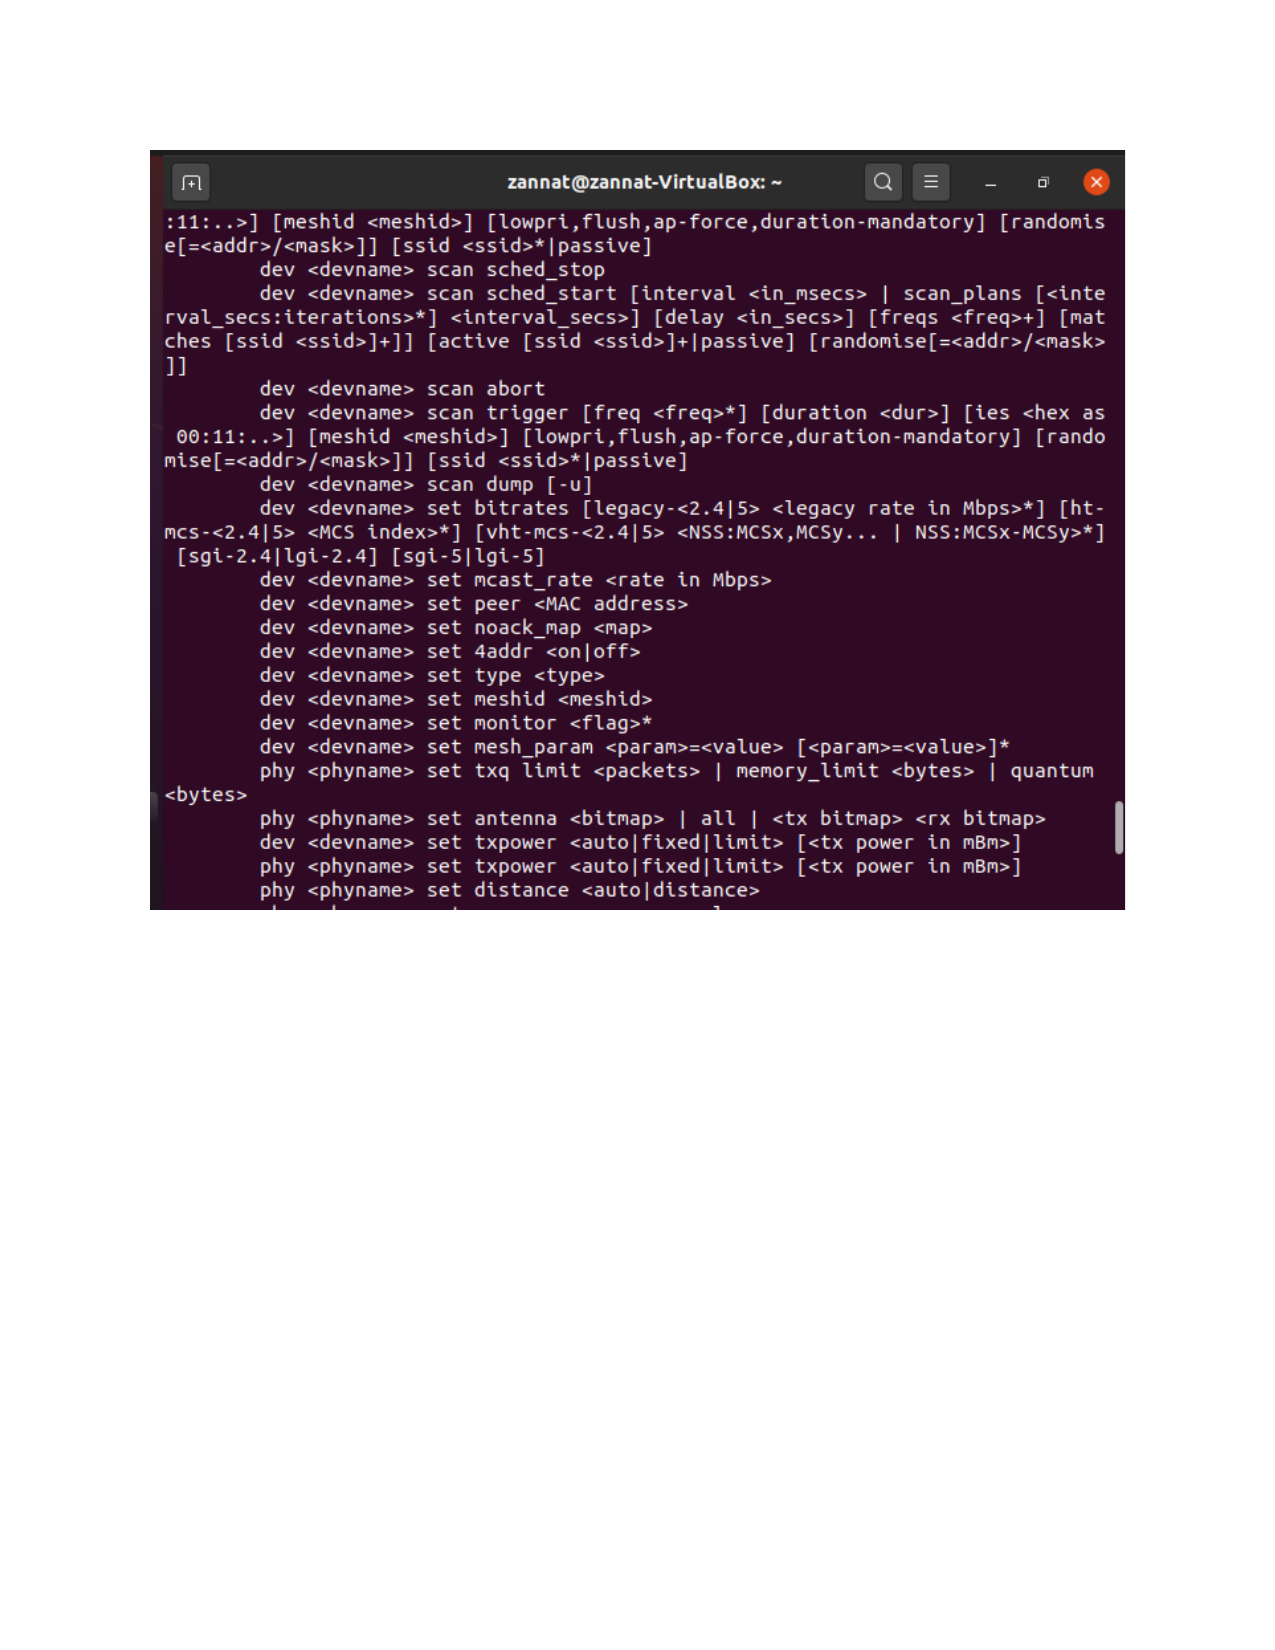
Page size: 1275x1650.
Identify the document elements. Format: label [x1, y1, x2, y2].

picture [150, 150, 1125, 910]
